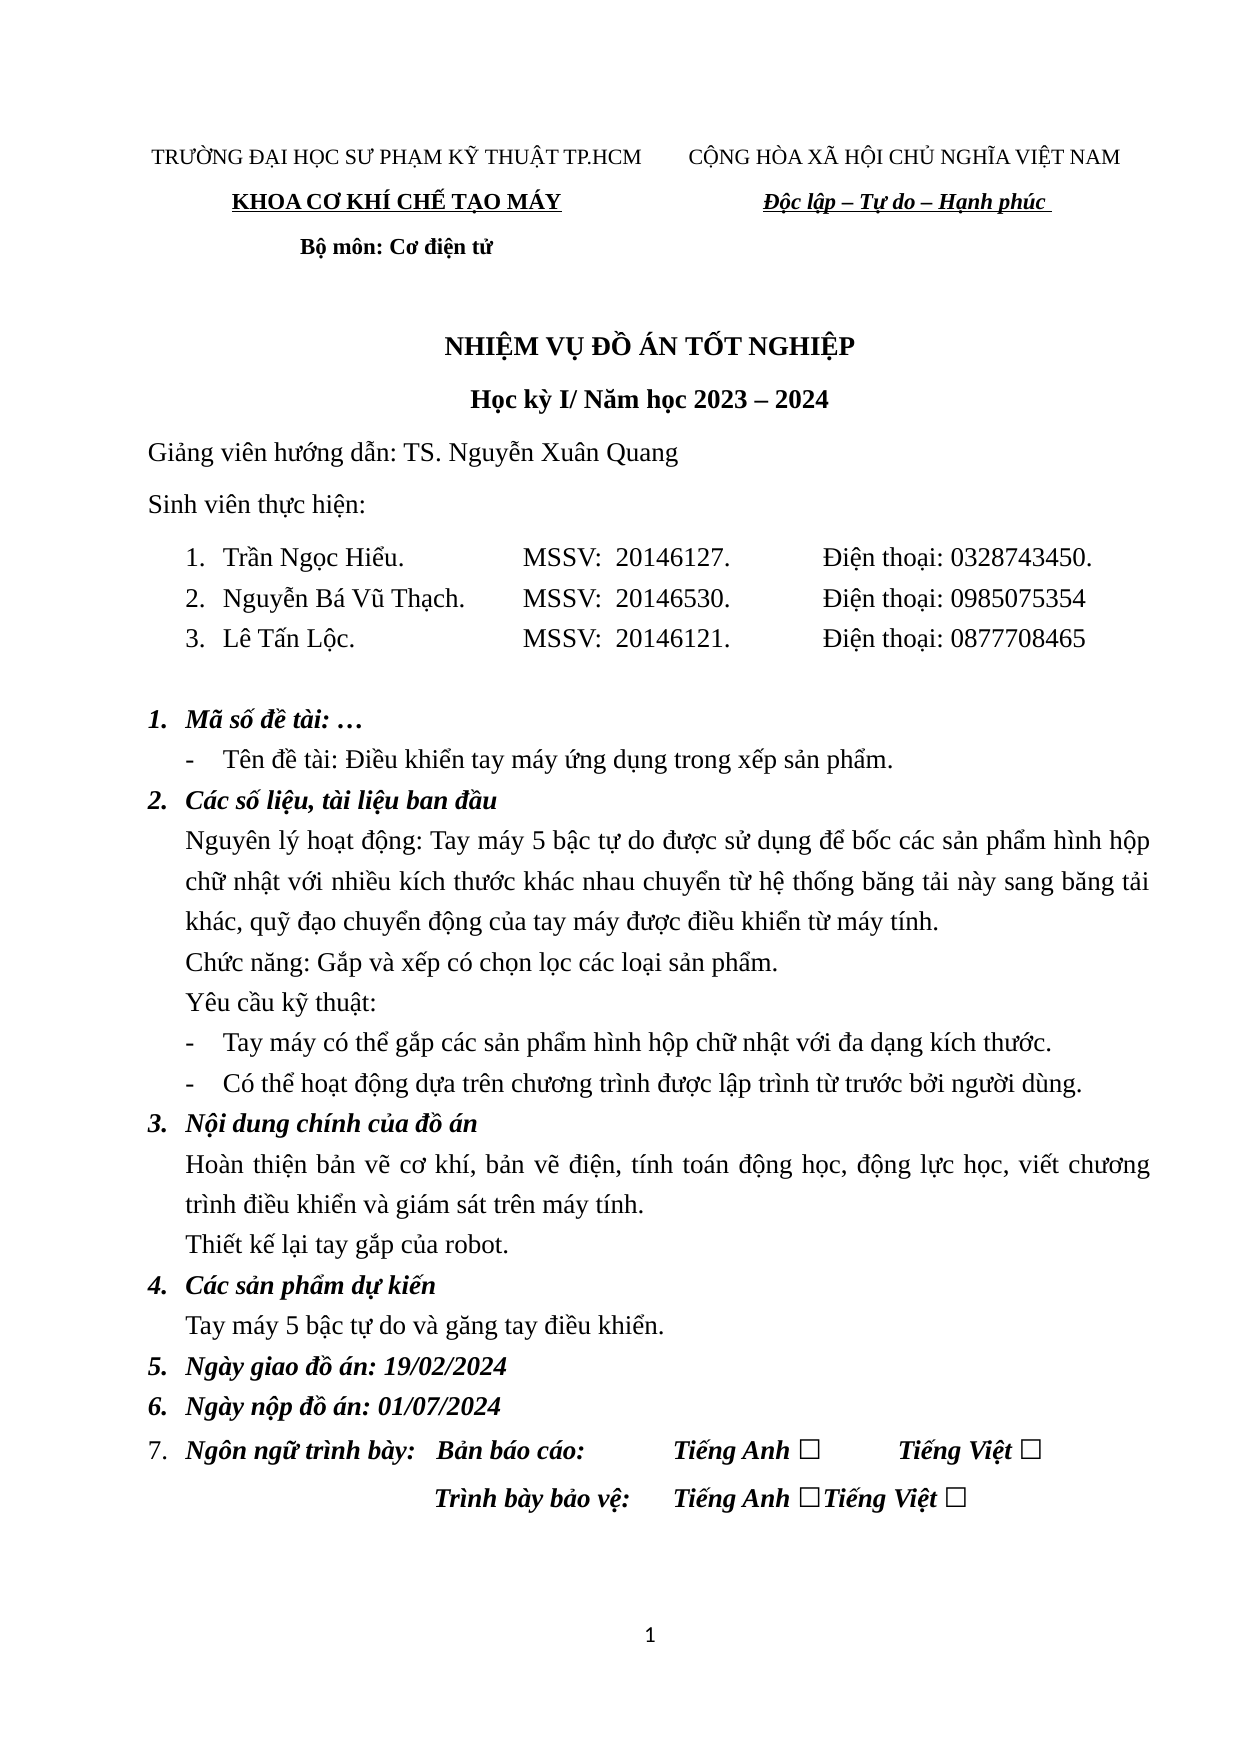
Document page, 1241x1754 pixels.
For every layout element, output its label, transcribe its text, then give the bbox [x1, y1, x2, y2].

list Các số liệu, tài liệu ban đầu [148, 784, 1152, 815]
text NHIỆM VỤ ĐỒ ÁN TỐT NGHIỆP [148, 330, 1152, 361]
list Có thể hoạt động dựa trên chương trình được lập trình từ trước bởi người dùng. [185, 1067, 1152, 1098]
list Tay máy 5 bậc tự do và găng tay điều khiển. [185, 1309, 1152, 1341]
list Ngày nộp đồ án: 01/07/2024 [148, 1390, 1152, 1421]
text Sinh viên thực hiện: [148, 488, 1152, 520]
list Mã số đề tài: … [148, 703, 1152, 734]
list Trần Ngọc Hiểu. MSSV: 20146127. Điện thoại: 0328743450. [185, 541, 1152, 573]
list Yêu cầu kỹ thuật: [185, 986, 1152, 1017]
text Giảng viên hướng dẫn: TS. Nguyễn Xuân Quang [148, 436, 1152, 467]
list Ngày giao đồ án: 19/02/2024 [148, 1350, 1152, 1381]
list Trình bày bảo vệ: Tiếng Anh Tiếng Việt [373, 1478, 1152, 1515]
list Tên đề tài: Điều khiển tay máy ứng dụng trong xếp sản phẩm. [185, 743, 1152, 775]
list Các sản phẩm dự kiến [148, 1269, 1152, 1300]
text Học kỳ I/ Năm học 2023 – 2024 [148, 383, 1152, 414]
list Nội dung chính của đồ án [148, 1107, 1152, 1138]
list Hoàn thiện bản vẽ cơ khí, bản vẽ điện, tính toán động học, động lực học, viết chương trình điều khiển và giám sát trên máy tính. [185, 1148, 1152, 1219]
list Nguyễn Bá Vũ Thạch. MSSV: 20146530. Điện thoại: 0985075354 [185, 582, 1152, 613]
list Nguyên lý hoạt động: Tay máy 5 bậc tự do được sử dụng để bốc các sản phẩm hình hộp chữ nhật với nhiều kích thước khác nhau chuyển từ hệ thống băng tải này sang băng tải khác, quỹ đạo chuyển động của tay máy được điều khiển từ máy tính. [185, 824, 1152, 936]
list Chức năng: Gắp và xếp có chọn lọc các loại sản phẩm. [185, 946, 1152, 977]
list Thiết kế lại tay gắp của robot. [185, 1228, 1152, 1260]
list Ngôn ngữ trình bày: Bản báo cáo: Tiếng Anh Tiếng Việt [148, 1431, 1152, 1467]
list Tay máy có thể gắp các sản phẩm hình hộp chữ nhật với đa dạng kích thước. [185, 1026, 1152, 1058]
list Lê Tấn Lộc. MSSV: 20146121. Điện thoại: 0877708465 [185, 622, 1152, 653]
